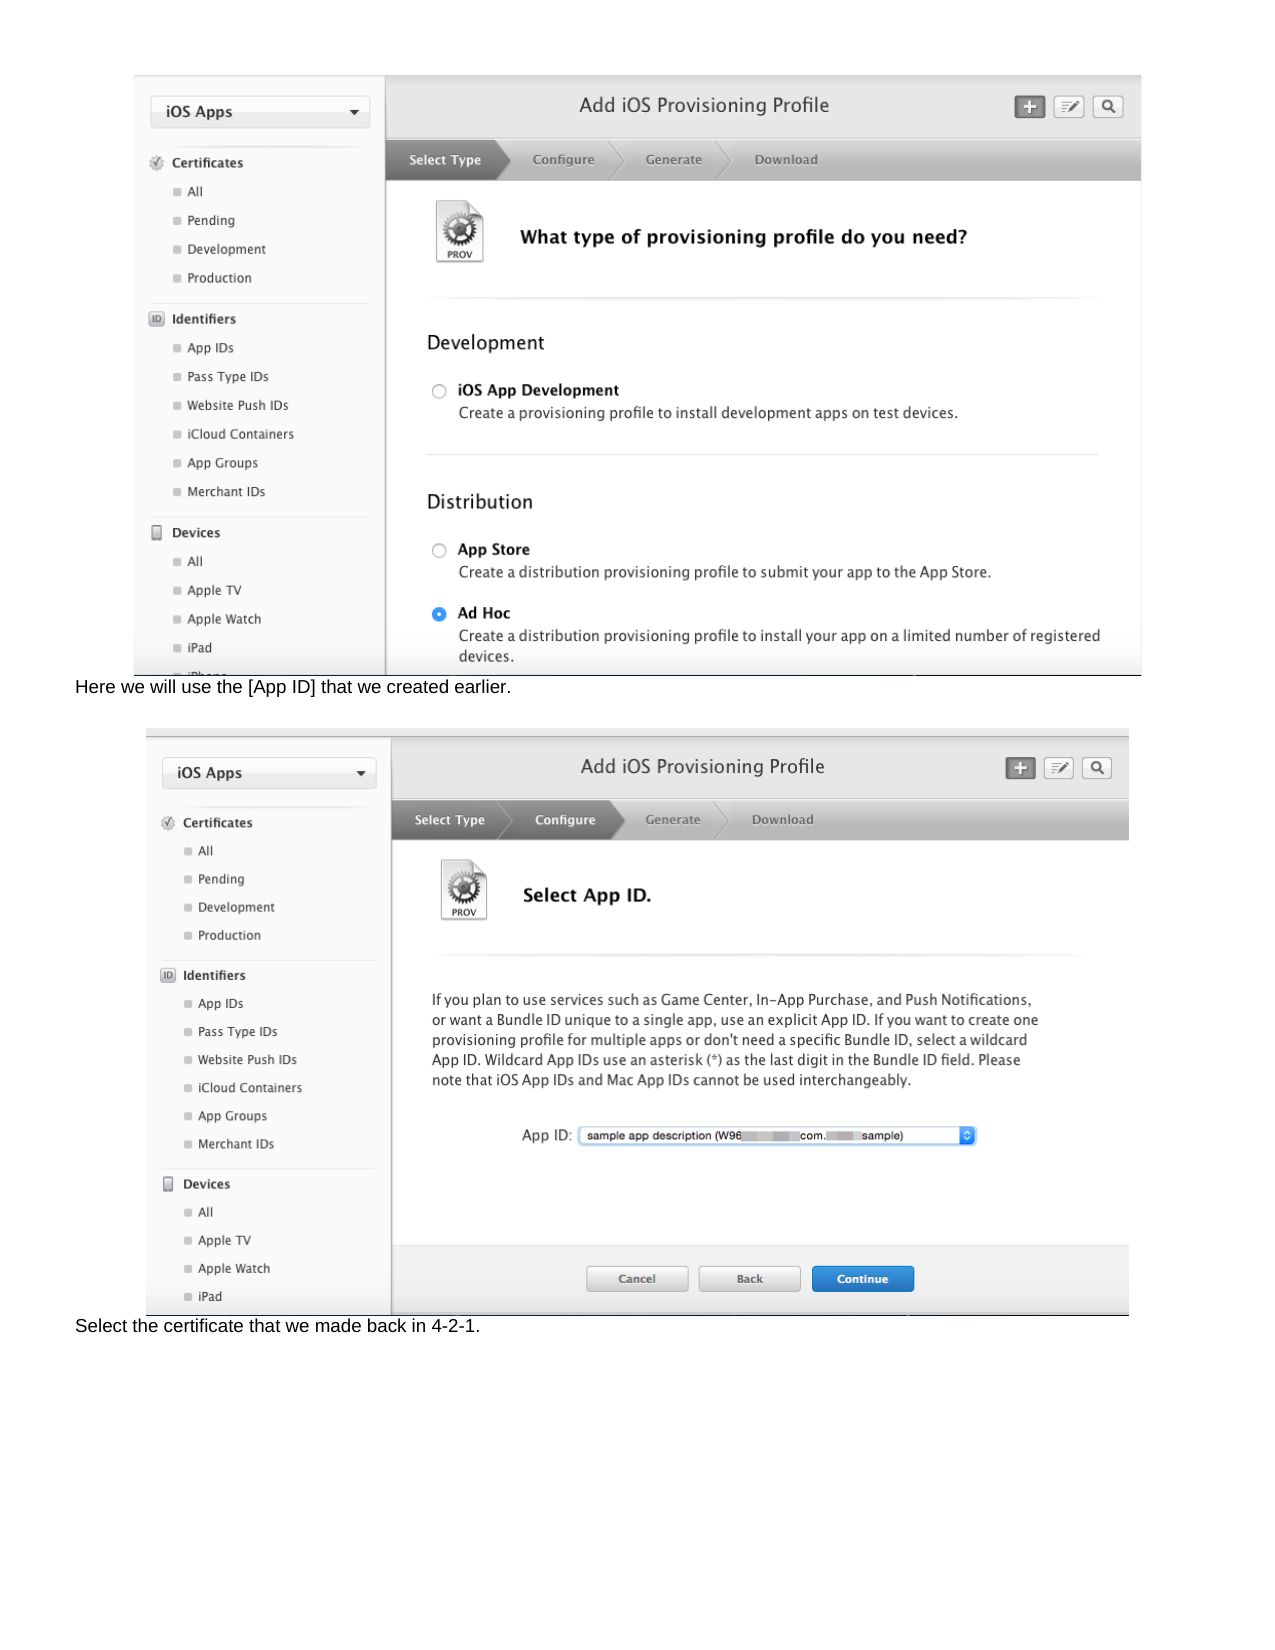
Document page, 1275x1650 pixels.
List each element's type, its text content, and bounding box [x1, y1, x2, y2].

text Select the certificate that we made back in 4-2-1. [75, 1315, 1200, 1337]
picture [146, 728, 1129, 1316]
picture [133, 75, 1142, 676]
text Here we will use the [App ID] that we created earlier. [75, 676, 1200, 698]
